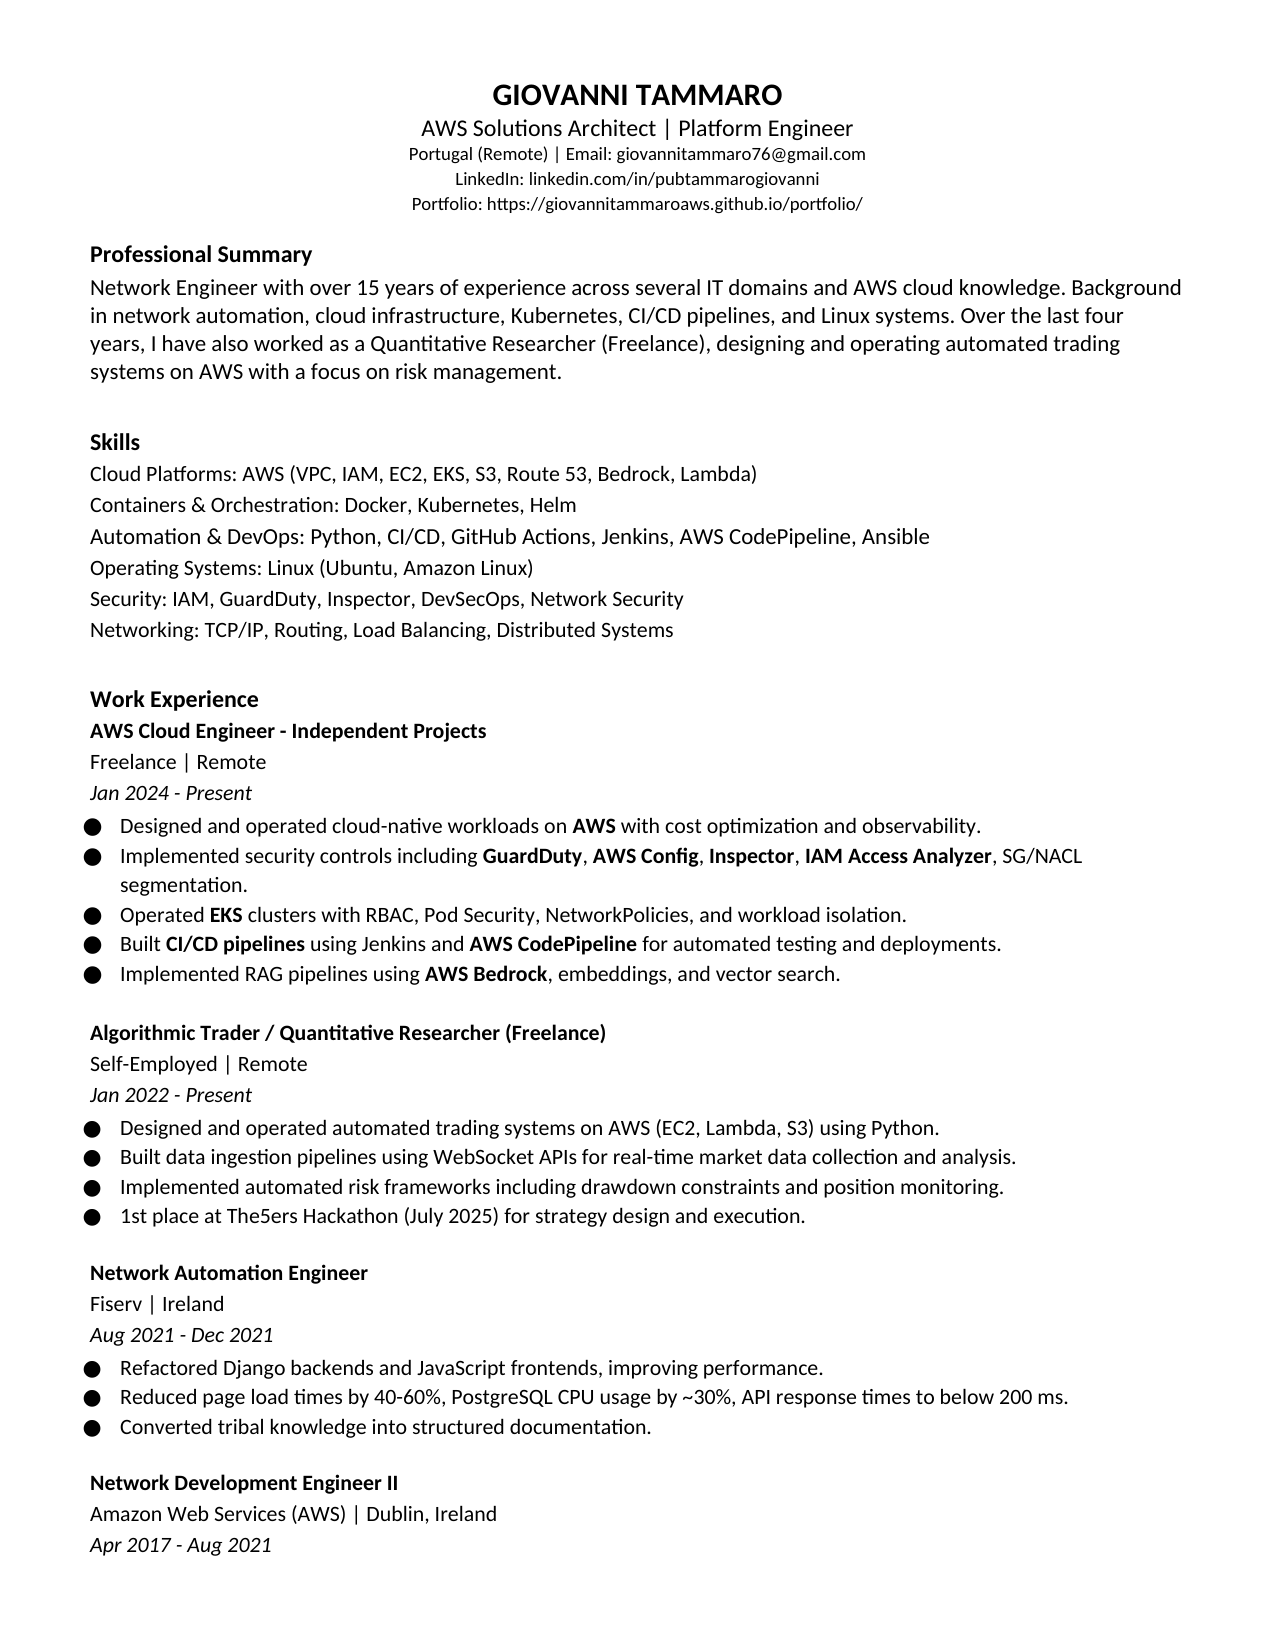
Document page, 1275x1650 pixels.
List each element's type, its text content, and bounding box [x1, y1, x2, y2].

text AWS Cloud Engineer - Independent Projects [90, 718, 1185, 744]
text Apr 2017 - Aug 2021 [90, 1531, 1185, 1558]
text Containers & Orchestration: Docker, Kubernetes, Helm [90, 491, 1185, 518]
list Implemented security controls including GuardDuty, AWS Config, Inspector, IAM Access Analyzer, SG/NACL segmentation. [82, 840, 1185, 899]
list Converted tribal knowledge into structured documentation. [82, 1411, 1185, 1440]
text AWS Solutions Architect | Platform Engineer [90, 113, 1185, 142]
text Professional Summary [90, 239, 1185, 269]
list Reduced page load times by 40-60%, PostgreSQL CPU usage by ~30%, API response times to below 200 ms. [82, 1381, 1185, 1411]
text Self-Employed | Remote [90, 1050, 1185, 1077]
list Built CI/CD pipelines using Jenkins and AWS CodePipeline for automated testing and deployments. [82, 928, 1185, 958]
list Designed and operated cloud-native workloads on AWS with cost optimization and observability. [82, 810, 1185, 840]
text Freelance | Remote [90, 748, 1185, 775]
list Implemented automated risk frameworks including drawdown constraints and position monitoring. [82, 1171, 1185, 1200]
text Algorithmic Trader / Quantitative Researcher (Freelance) [90, 1019, 1185, 1046]
text Portfolio: https://giovannitammaroaws.github.io/portfolio/ [90, 192, 1185, 215]
list Operated EKS clusters with RBAC, Pod Security, NetworkPolicies, and workload isolation. [82, 899, 1185, 928]
text Portugal (Remote) | Email: giovannitammaro76@gmail.com [90, 142, 1185, 165]
text Work Experience [90, 684, 1185, 713]
text Jan 2022 - Present [90, 1081, 1185, 1108]
text Security: IAM, GuardDuty, Inspector, DevSecOps, Network Security [90, 585, 1185, 612]
text GIOVANNI TAMMARO [90, 75, 1185, 113]
text LinkedIn: linkedin.com/in/pubtammarogiovanni [90, 167, 1185, 190]
text Amazon Web Services (AWS) | Dublin, Ireland [90, 1500, 1185, 1527]
text Skills [90, 427, 1185, 456]
list Built data ingestion pipelines using WebSocket APIs for real-time market data collection and analysis. [82, 1141, 1185, 1171]
text Jan 2024 - Present [90, 779, 1185, 806]
list Refactored Django backends and JavaScript frontends, improving performance. [82, 1352, 1185, 1381]
text Networking: TCP/IP, Routing, Load Balancing, Distributed Systems [90, 616, 1185, 642]
text Cloud Platforms: AWS (VPC, IAM, EC2, EKS, S3, Route 53, Bedrock, Lambda) [90, 460, 1185, 487]
list Designed and operated automated trading systems on AWS (EC2, Lambda, S3) using Python. [82, 1112, 1185, 1141]
list 1st place at The5ers Hackathon (July 2025) for strategy design and execution. [82, 1200, 1185, 1230]
text Aug 2021 - Dec 2021 [90, 1321, 1185, 1347]
text Network Automation Engineer [90, 1259, 1185, 1286]
text Fiserv | Ireland [90, 1290, 1185, 1317]
text Operating Systems: Linux (Ubuntu, Amazon Linux) [90, 554, 1185, 581]
text Network Engineer with over 15 years of experience across several IT domains and AWS cloud knowledge. Background in network automation, cloud infrastructure, Kubernetes, CI/CD pipelines, and Linux systems. Over the last four years, I have also worked as a Quantitative Researcher (Freelance), designing and operating automated trading systems on AWS with a focus on risk management. [90, 273, 1185, 385]
text Automation & DevOps: Python, CI/CD, GitHub Actions, Jenkins, AWS CodePipeline, Ansible [90, 522, 1185, 550]
text Network Development Engineer II [90, 1469, 1185, 1496]
list Implemented RAG pipelines using AWS Bedrock, embeddings, and vector search. [82, 958, 1185, 987]
